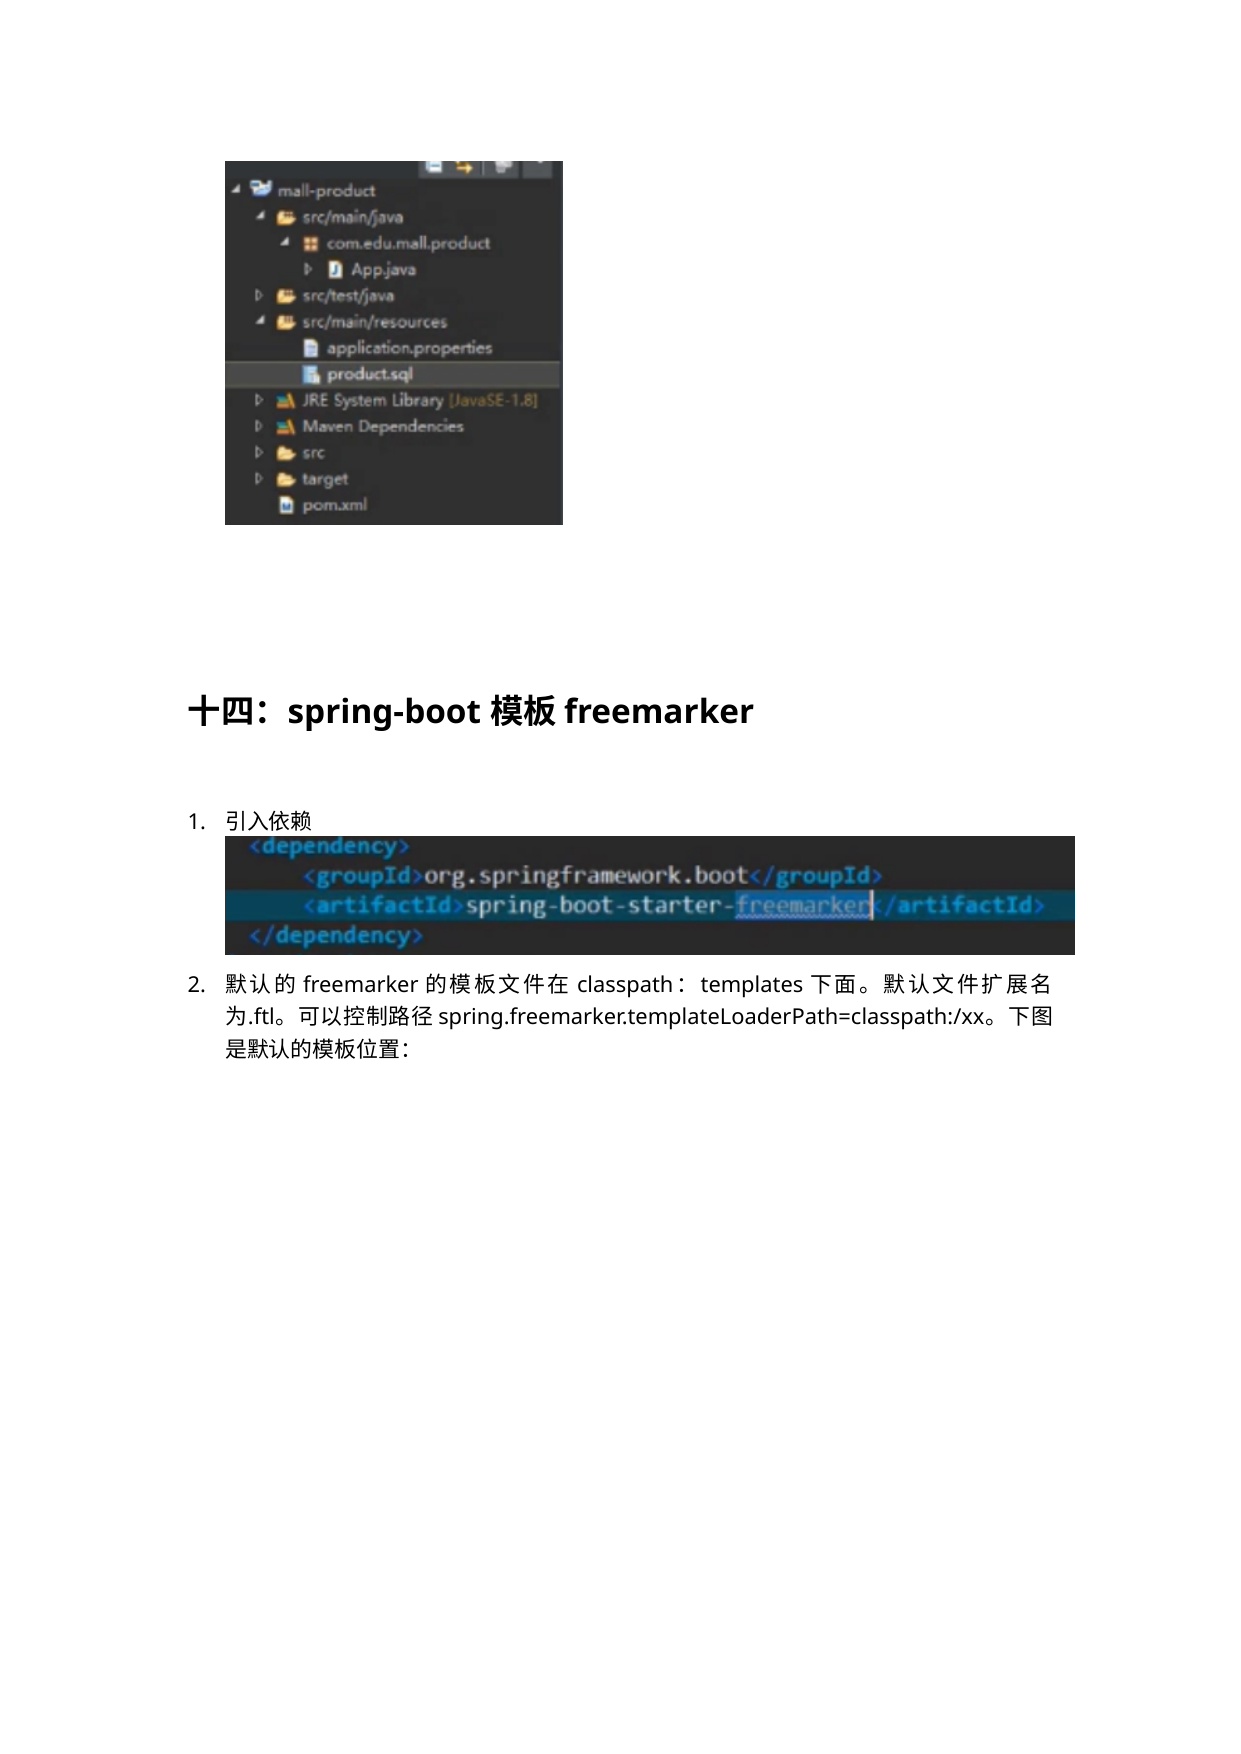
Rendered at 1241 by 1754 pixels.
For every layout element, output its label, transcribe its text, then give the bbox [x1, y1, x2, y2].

subtitle 十四：spring-boot 模板 freemarker [187, 677, 1053, 742]
list 引入依赖 [187, 804, 1053, 836]
picture [225, 836, 1075, 955]
list 默认的freemarker的模板文件在classpath：templates下面。默认文件扩展名为.ftl。可以控制路径spring.freemarker.templateLoaderPath=classpath:/xx。下图是默认的模板位置： [187, 966, 1053, 1064]
picture [225, 161, 563, 525]
